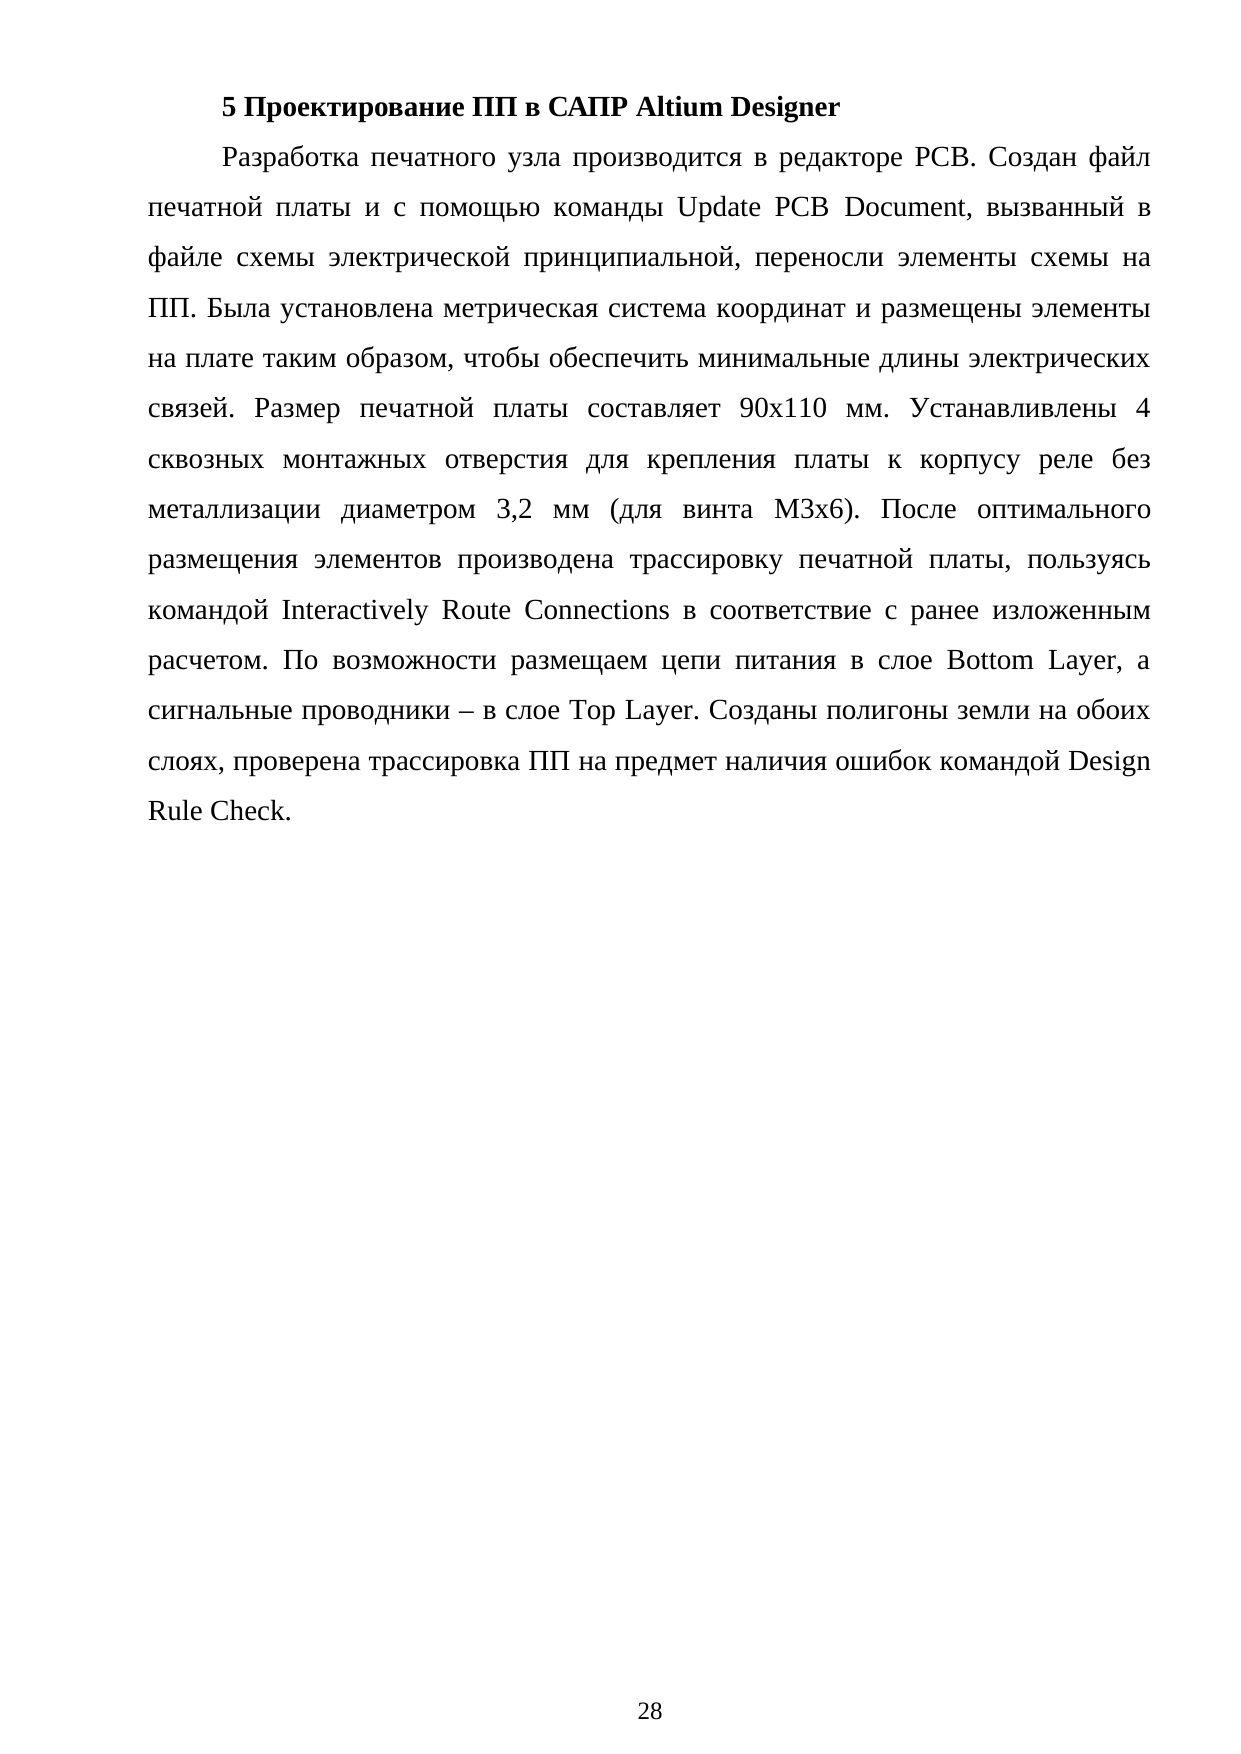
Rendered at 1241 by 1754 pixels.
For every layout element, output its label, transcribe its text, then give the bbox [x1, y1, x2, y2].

text Разработка печатного узла производится в редакторе PCB. Создан файл печатной платы и с помощью команды Update PCB Document, вызванный в файле схемы электрической принципиальной, переносли элементы схемы на ПП. Была установлена метрическая система координат и размещены элементы на плате таким образом, чтобы обеспечить минимальные длины электрических связей. Размер печатной платы составляет 90х110 мм. Устанавливлены 4 сквозных монтажных отверстия для крепления платы к корпусу реле без металлизации диаметром 3,2 мм (для винта M3x6). После оптимального размещения элементов производена трассировку печатной платы, пользуясь командой Interactively Route Connections в соответствие с ранее изложенным расчетом. По возможности размещаем цепи питания в слое Bottom Layer, а сигнальные проводники – в слое Top Layer. Созданы полигоны земли на обоих слоях, проверена трассировка ПП на предмет наличия ошибок командой Design Rule Check. [148, 139, 1152, 827]
subtitle 5 Проектирование ПП в САПР Altium Designer [148, 89, 1152, 122]
